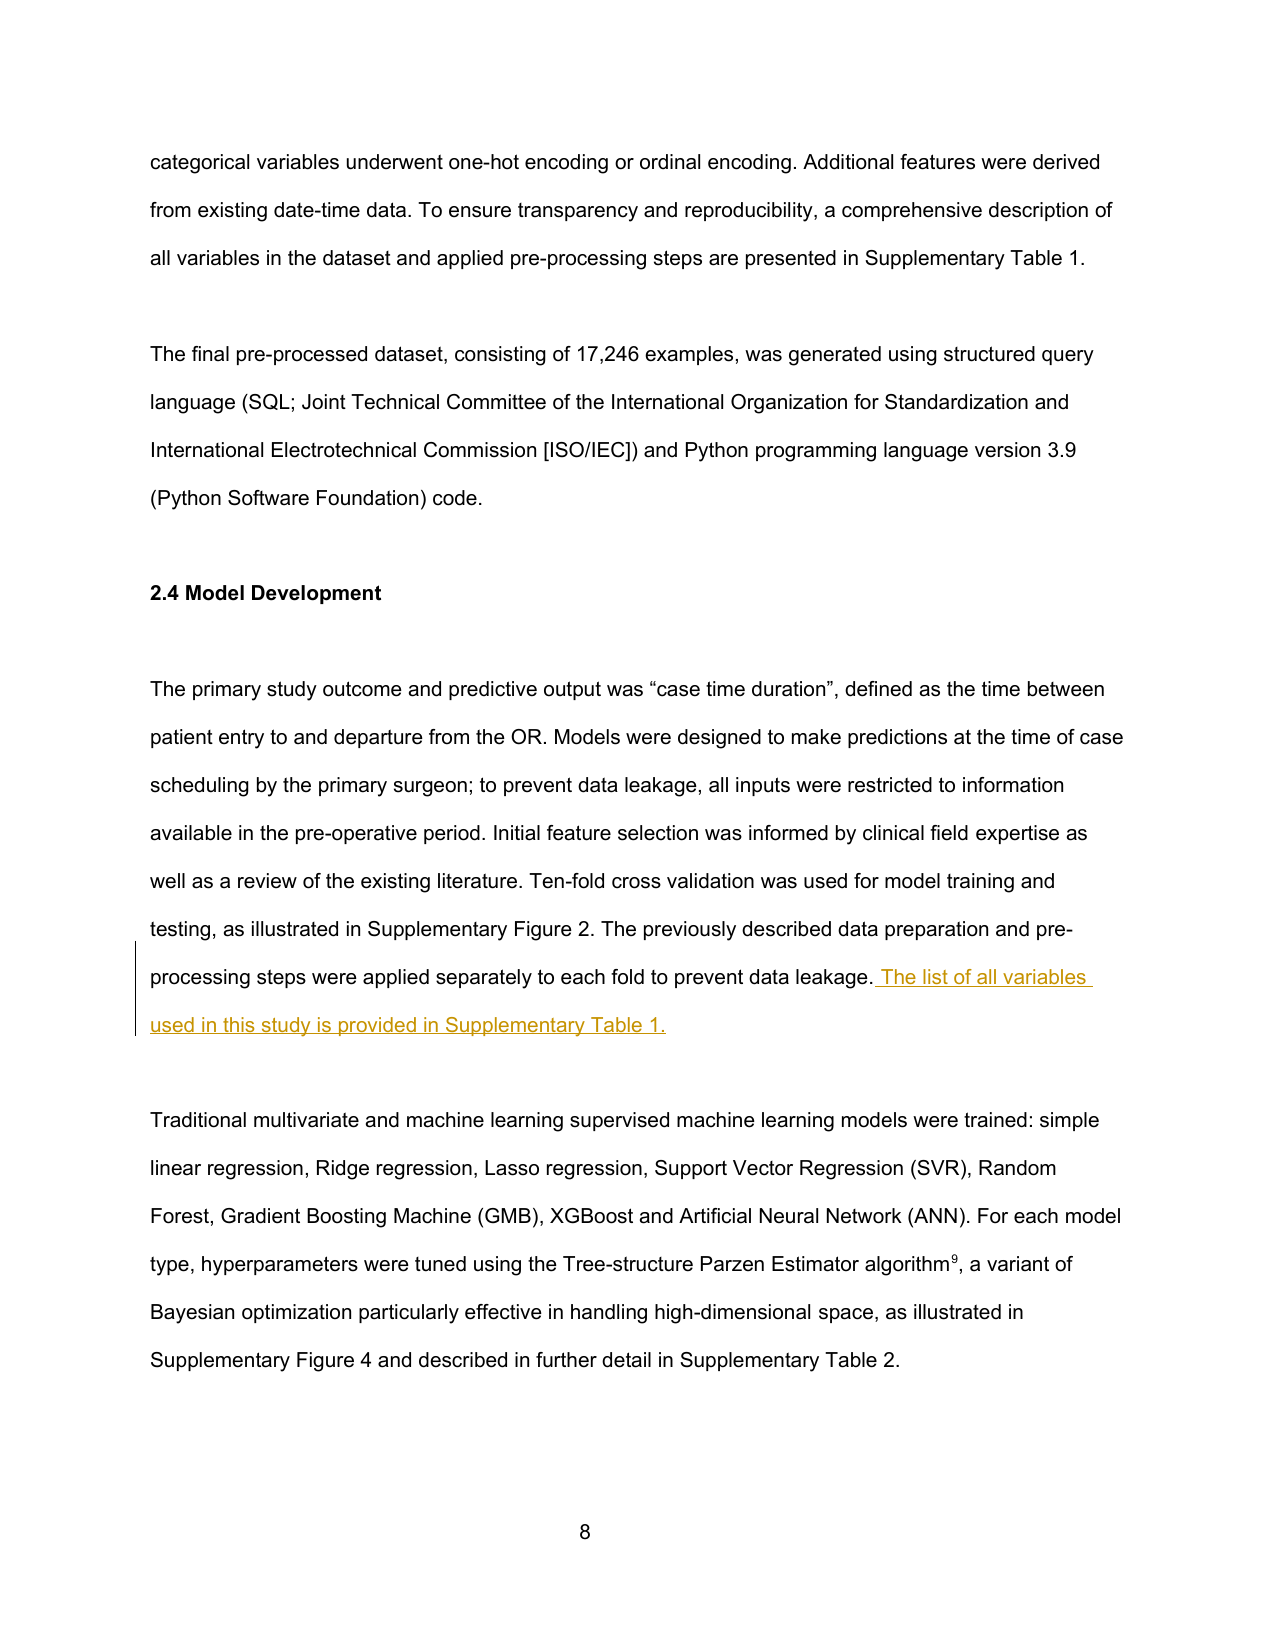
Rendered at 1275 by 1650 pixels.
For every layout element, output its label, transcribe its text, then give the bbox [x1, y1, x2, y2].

text The primary study outcome and predictive output was “case time duration”, defined as the time between patient entry to and departure from the OR. Models were designed to make predictions at the time of case scheduling by the primary surgeon; to prevent data leakage, all inputs were restricted to information available in the pre-operative period. Initial feature selection was informed by clinical field expertise as well as a review of the existing literature. Ten-fold cross validation was used for model training and testing, as illustrated in Supplementary Figure 2. The previously described data preparation and pre-processing steps were applied separately to each fold to prevent data leakage. [150, 677, 1125, 1036]
text Traditional multivariate and machine learning supervised machine learning models were trained: simple linear regression, Ridge regression, Lasso regression, Support Vector Regression (SVR), Random Forest, Gradient Boosting Machine (GMB), XGBoost and Artificial Neural Network (ANN). For each model type, hyperparameters were tuned using the Tree-structure Parzen Estimator algorithm9, a variant of Bayesian optimization particularly effective in handling high-dimensional space, as illustrated in Supplementary Figure 4 and described in further detail in Supplementary Table 2. [150, 1108, 1125, 1372]
subtitle 2.4 Model Development [150, 581, 1125, 605]
text The final pre-processed dataset, consisting of 17,246 examples, was generated using structured query language (SQL; Joint Technical Committee of the International Organization for Standardization and International Electrotechnical Commission [ISO/IEC]) and Python programming language version 3.9 (Python Software Foundation) code. [150, 342, 1125, 509]
